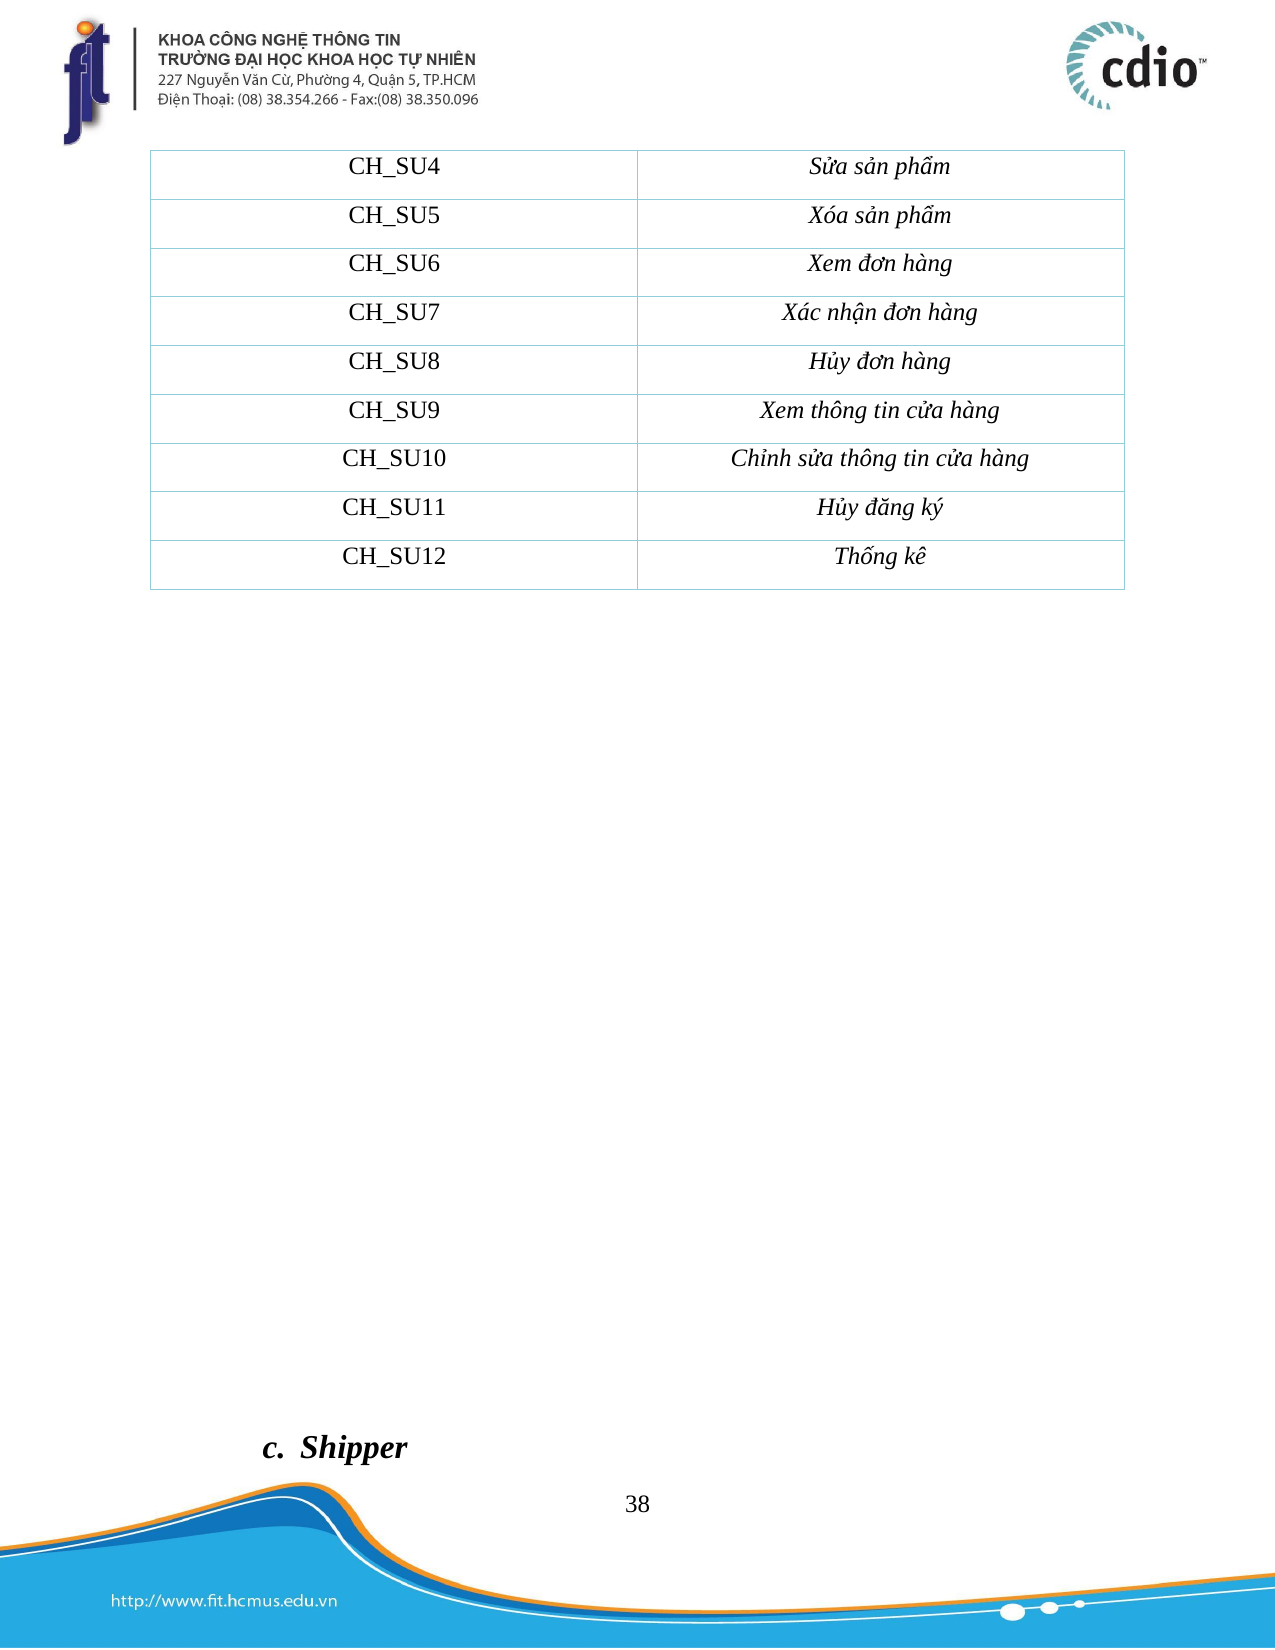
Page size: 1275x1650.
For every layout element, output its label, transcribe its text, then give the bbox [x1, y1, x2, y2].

table_cell CH_SU5 [151, 200, 637, 247]
list Shipper [262, 1427, 1125, 1465]
table_cell Thống kê [638, 541, 1124, 589]
table_cell CH_SU10 [151, 444, 637, 491]
table_cell CH_SU12 [151, 541, 637, 589]
table_cell Chỉnh sửa thông tin cửa hàng [638, 444, 1124, 491]
picture [40, 10, 1219, 169]
table_cell Xem thông tin cửa hàng [638, 395, 1124, 442]
table_cell CH_SU8 [151, 346, 637, 394]
table_cell Xóa sản phẩm [638, 200, 1124, 247]
table_cell CH_SU7 [151, 297, 637, 345]
table_cell Sửa sản phẩm [638, 151, 1124, 199]
picture [0, 1479, 1275, 1648]
table_cell CH_SU6 [151, 249, 637, 296]
table_cell CH_SU4 [151, 151, 637, 199]
table_cell CH_SU9 [151, 395, 637, 442]
table_cell Hủy đăng ký [638, 492, 1124, 540]
table_cell Hủy đơn hàng [638, 346, 1124, 394]
table_cell Xác nhận đơn hàng [638, 297, 1124, 345]
table_cell CH_SU11 [151, 492, 637, 540]
table_cell Xem đơn hàng [638, 249, 1124, 296]
